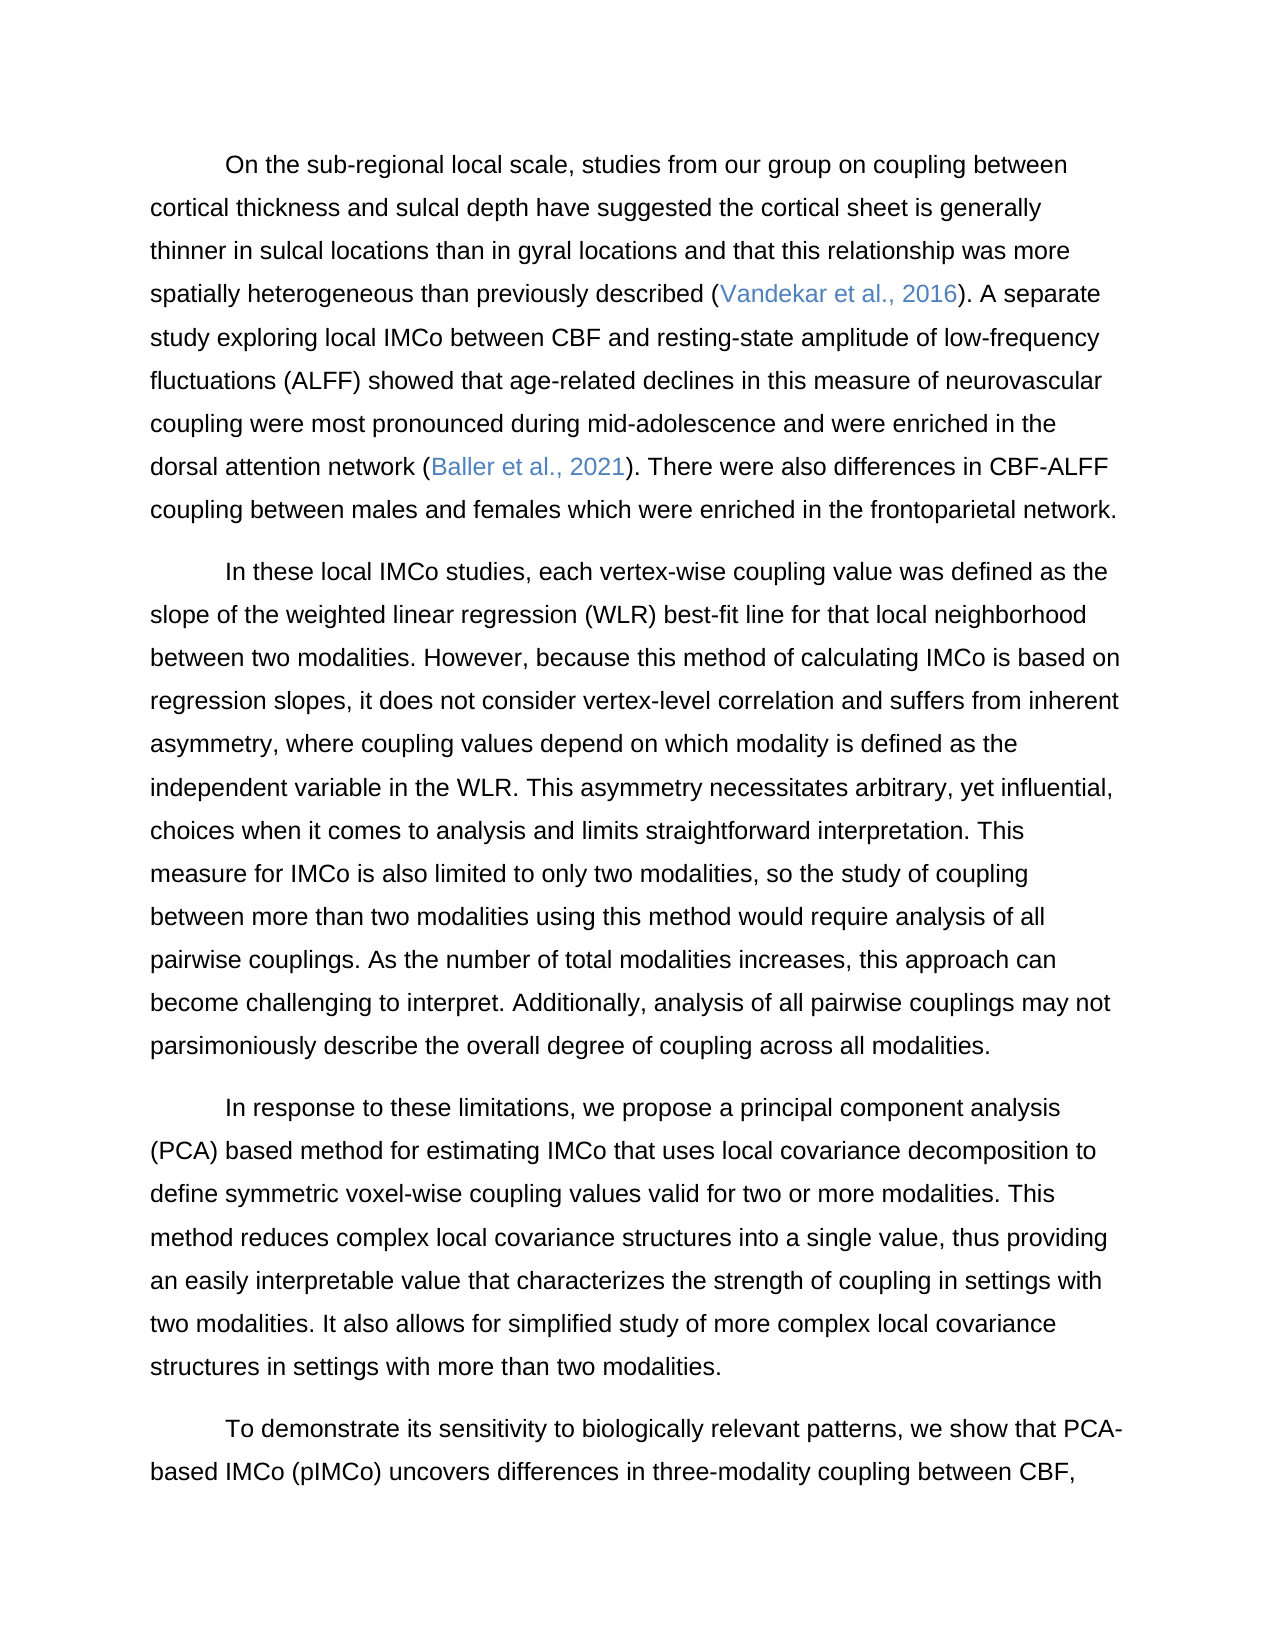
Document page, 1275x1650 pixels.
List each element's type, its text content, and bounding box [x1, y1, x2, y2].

text In response to these limitations, we propose a principal component analysis (PCA) based method for estimating IMCo that uses local covariance decomposition to define symmetric voxel-wise coupling values valid for two or more modalities. This method reduces complex local covariance structures into a single value, thus providing an easily interpretable value that characterizes the strength of coupling in settings with two modalities. It also allows for simplified study of more complex local covariance structures in settings with more than two modalities. [150, 1093, 1125, 1381]
text In these local IMCo studies, each vertex-wise coupling value was defined as the slope of the weighted linear regression (WLR) best-fit line for that local neighborhood between two modalities. However, because this method of calculating IMCo is based on regression slopes, it does not consider vertex-level correlation and suffers from inherent asymmetry, where coupling values depend on which modality is defined as the independent variable in the WLR. This asymmetry necessitates arbitrary, yet influential, choices when it comes to analysis and limits straightforward interpretation. This measure for IMCo is also limited to only two modalities, so the study of coupling between more than two modalities using this method would require analysis of all pairwise couplings. As the number of total modalities increases, this approach can become challenging to interpret. Additionally, analysis of all pairwise couplings may not parsimoniously describe the overall degree of coupling across all modalities. [150, 557, 1125, 1060]
text On the sub-regional local scale, studies from our group on coupling between cortical thickness and sulcal depth have suggested the cortical sheet is generally thinner in sulcal locations than in gyral locations and that this relationship was more spatially heterogeneous than previously described (Vandekar et al., 2016). A separate study exploring local IMCo between CBF and resting-state amplitude of low-frequency fluctuations (ALFF) showed that age-related declines in this measure of neurovascular coupling were most pronounced during mid-adolescence and were enriched in the dorsal attention network (Baller et al., 2021). There were also differences in CBF-ALFF coupling between males and females which were enriched in the frontoparietal network. [150, 150, 1125, 524]
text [150, 1414, 1125, 1486]
